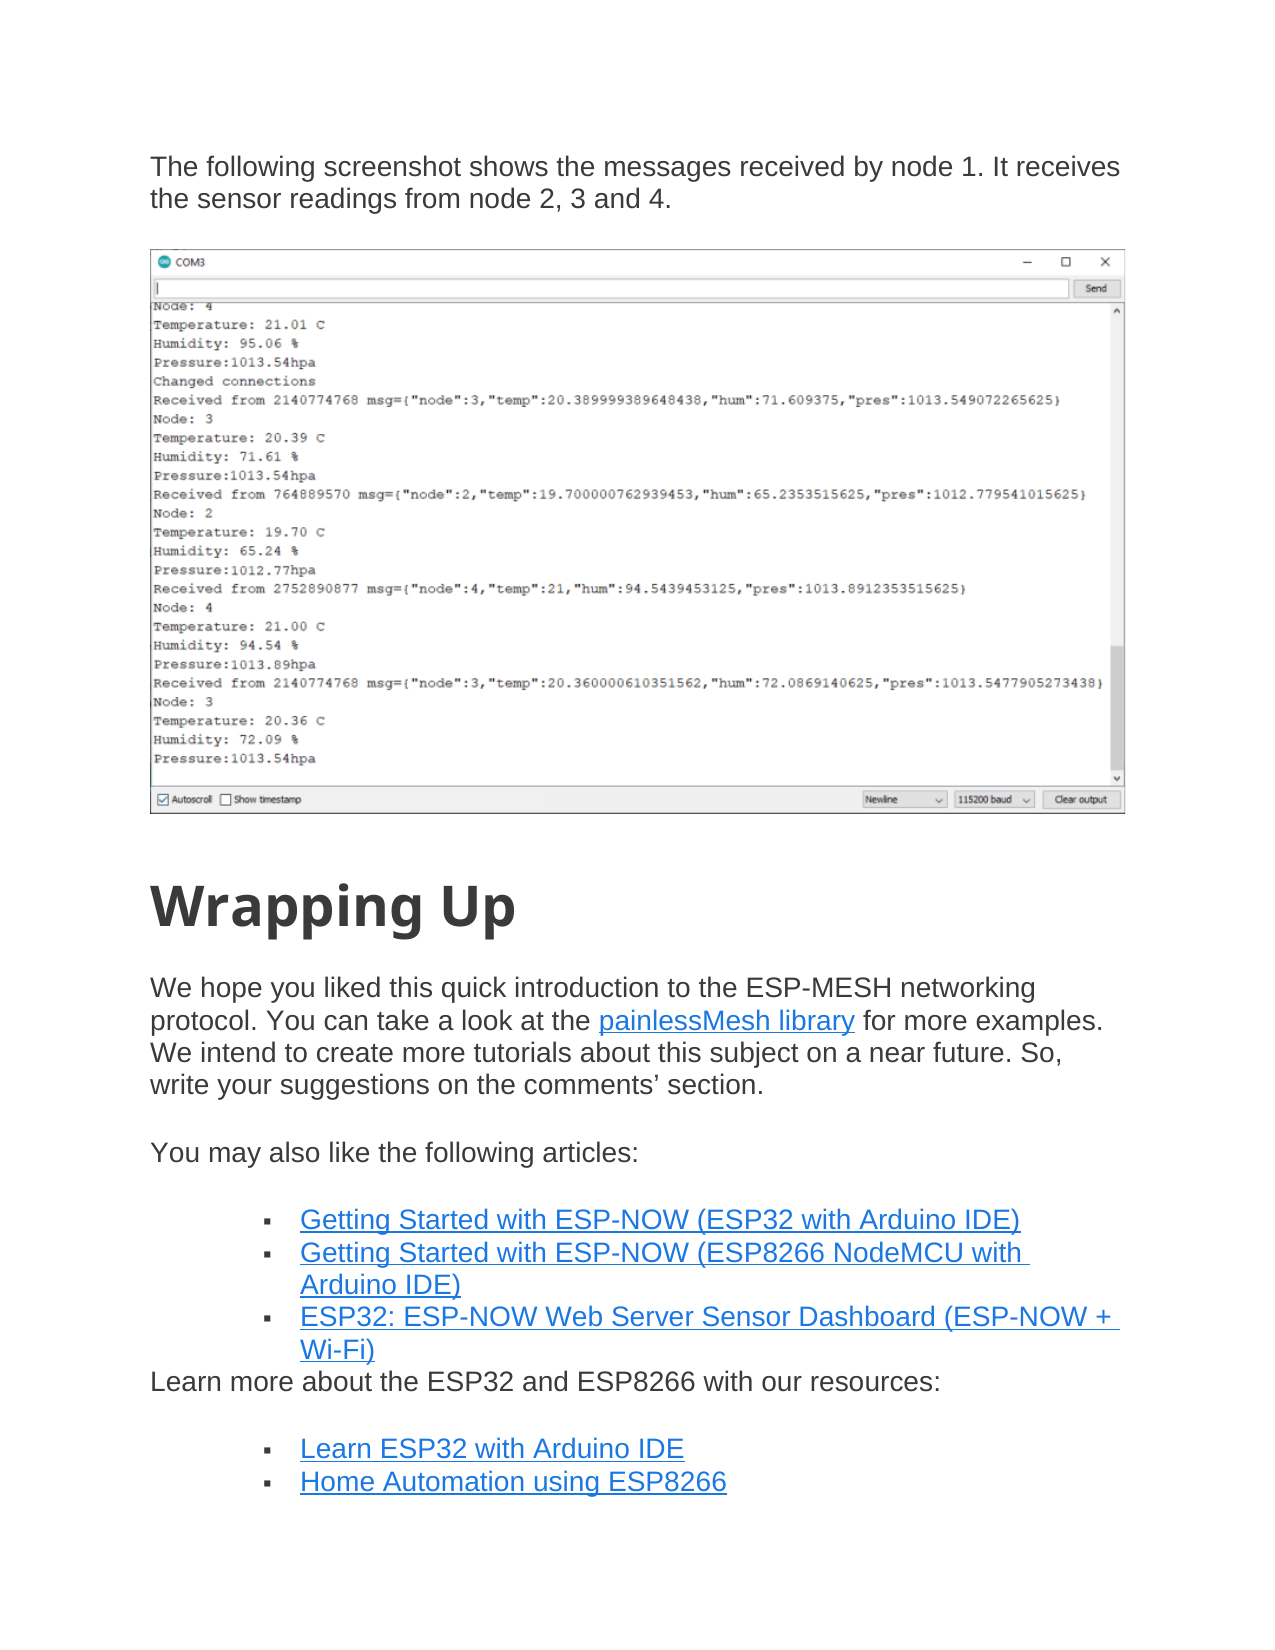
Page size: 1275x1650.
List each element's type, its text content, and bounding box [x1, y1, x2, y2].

list Getting Started with ESP-NOW (ESP32 with Arduino IDE) [262, 1203, 1125, 1236]
picture [150, 249, 1125, 814]
list Getting Started with ESP-NOW (ESP8266 NodeMCU with Arduino IDE) [262, 1236, 1125, 1300]
text Wrapping Up [150, 866, 1125, 943]
text Learn more about the ESP32 and ESP8266 with our resources: [150, 1365, 1125, 1397]
text You may also like the following articles: [150, 1136, 1125, 1168]
text We intend to create more tutorials about this subject on a near future. So, write your suggestions on the comments’ section. [150, 1036, 1125, 1101]
text The following screenshot shows the messages received by node 1. It receives the sensor readings from node 2, 3 and 4. [150, 150, 1125, 215]
text We hope you liked this quick introduction to the ESP-MESH networking protocol. You can take a look at the painlessMesh library for more examples. [150, 971, 1125, 1036]
list ESP32: ESP-NOW Web Server Sensor Dashboard (ESP-NOW + Wi-Fi) [262, 1300, 1125, 1365]
list Learn ESP32 with Arduino IDE [262, 1432, 1125, 1465]
list Home Automation using ESP8266 [262, 1465, 1125, 1497]
